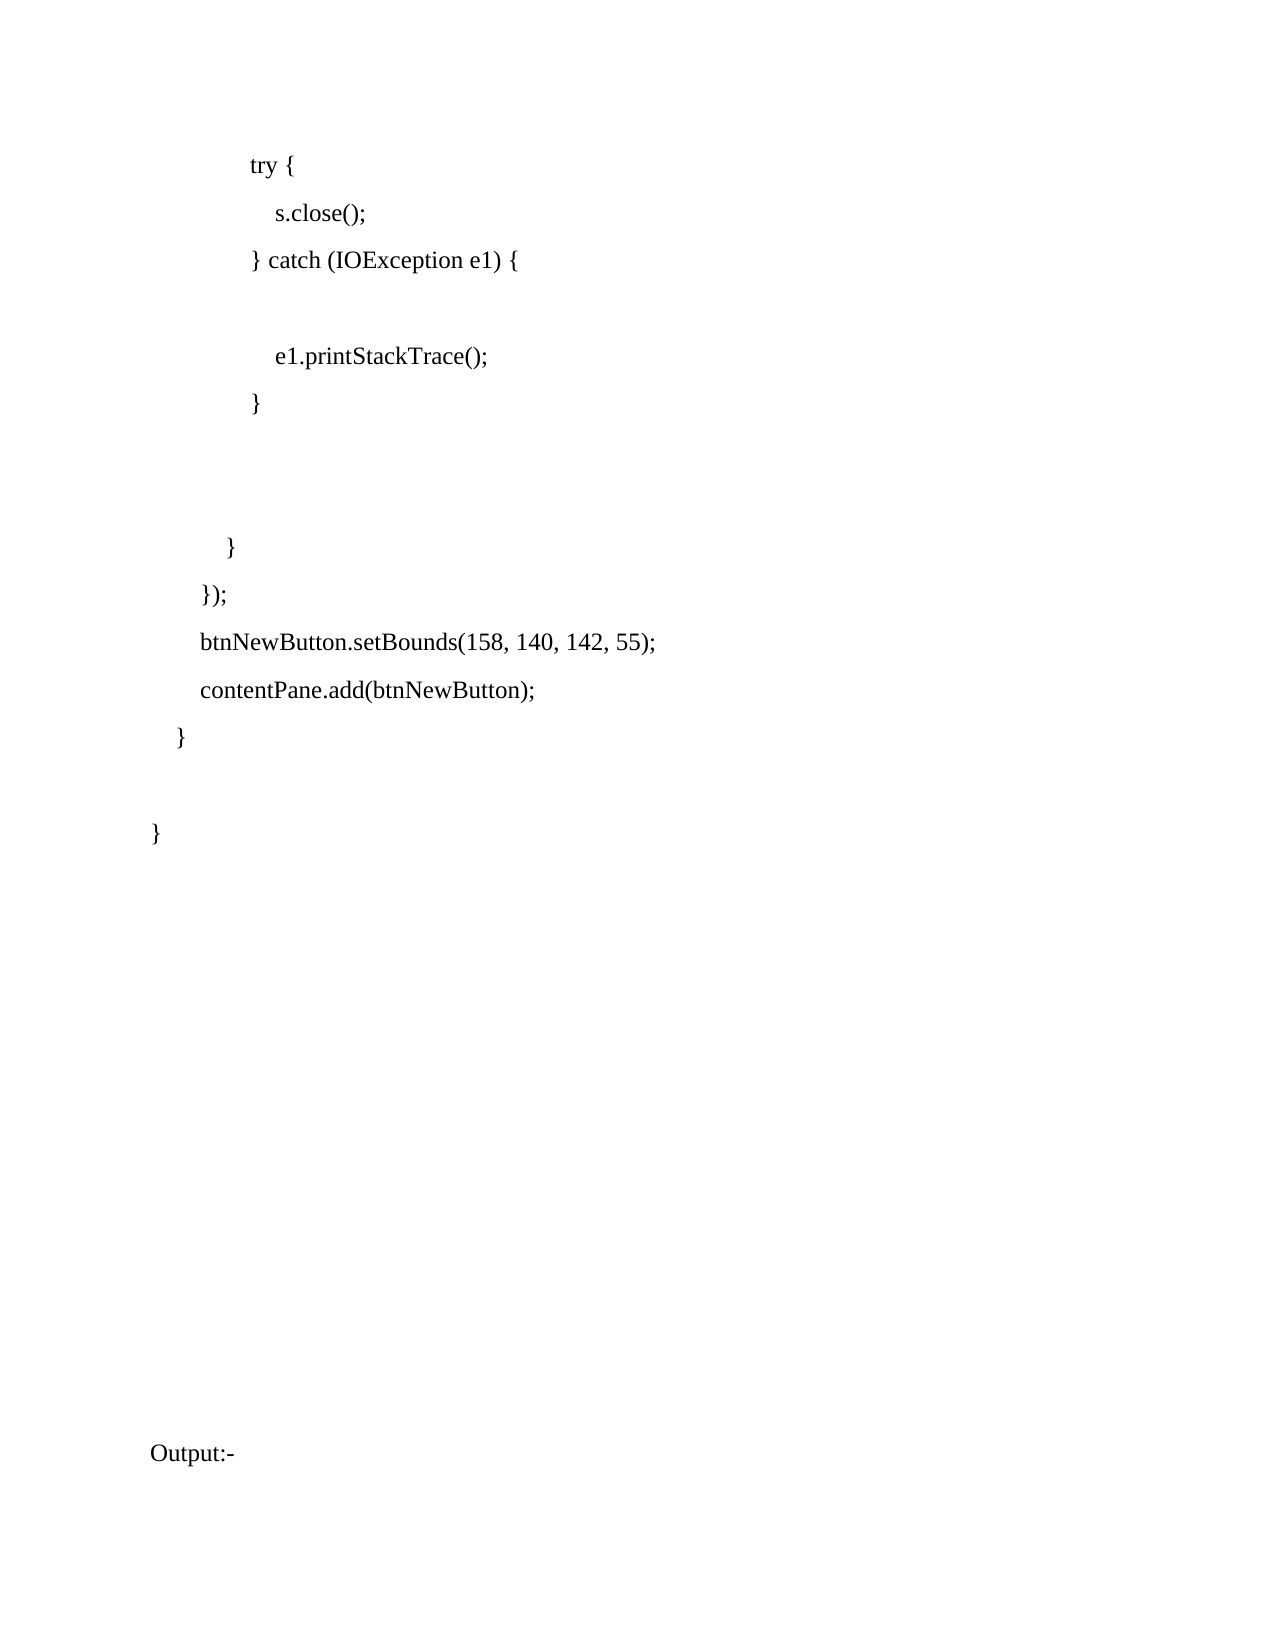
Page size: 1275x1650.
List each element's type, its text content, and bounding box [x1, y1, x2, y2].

text } [150, 388, 1125, 417]
text } [150, 818, 1125, 847]
text }); [150, 579, 1125, 608]
text } [150, 532, 1125, 560]
text btnNewButton.setBounds(158, 140, 142, 55); [150, 627, 1125, 656]
text } [150, 722, 1125, 751]
text try { [150, 150, 1125, 179]
text s.close(); [150, 198, 1125, 226]
text Output:- [150, 1438, 1125, 1467]
text e1.printStackTrace(); [150, 341, 1125, 369]
text contentPane.add(btnNewButton); [150, 675, 1125, 703]
text } catch (IOException e1) { [150, 245, 1125, 274]
